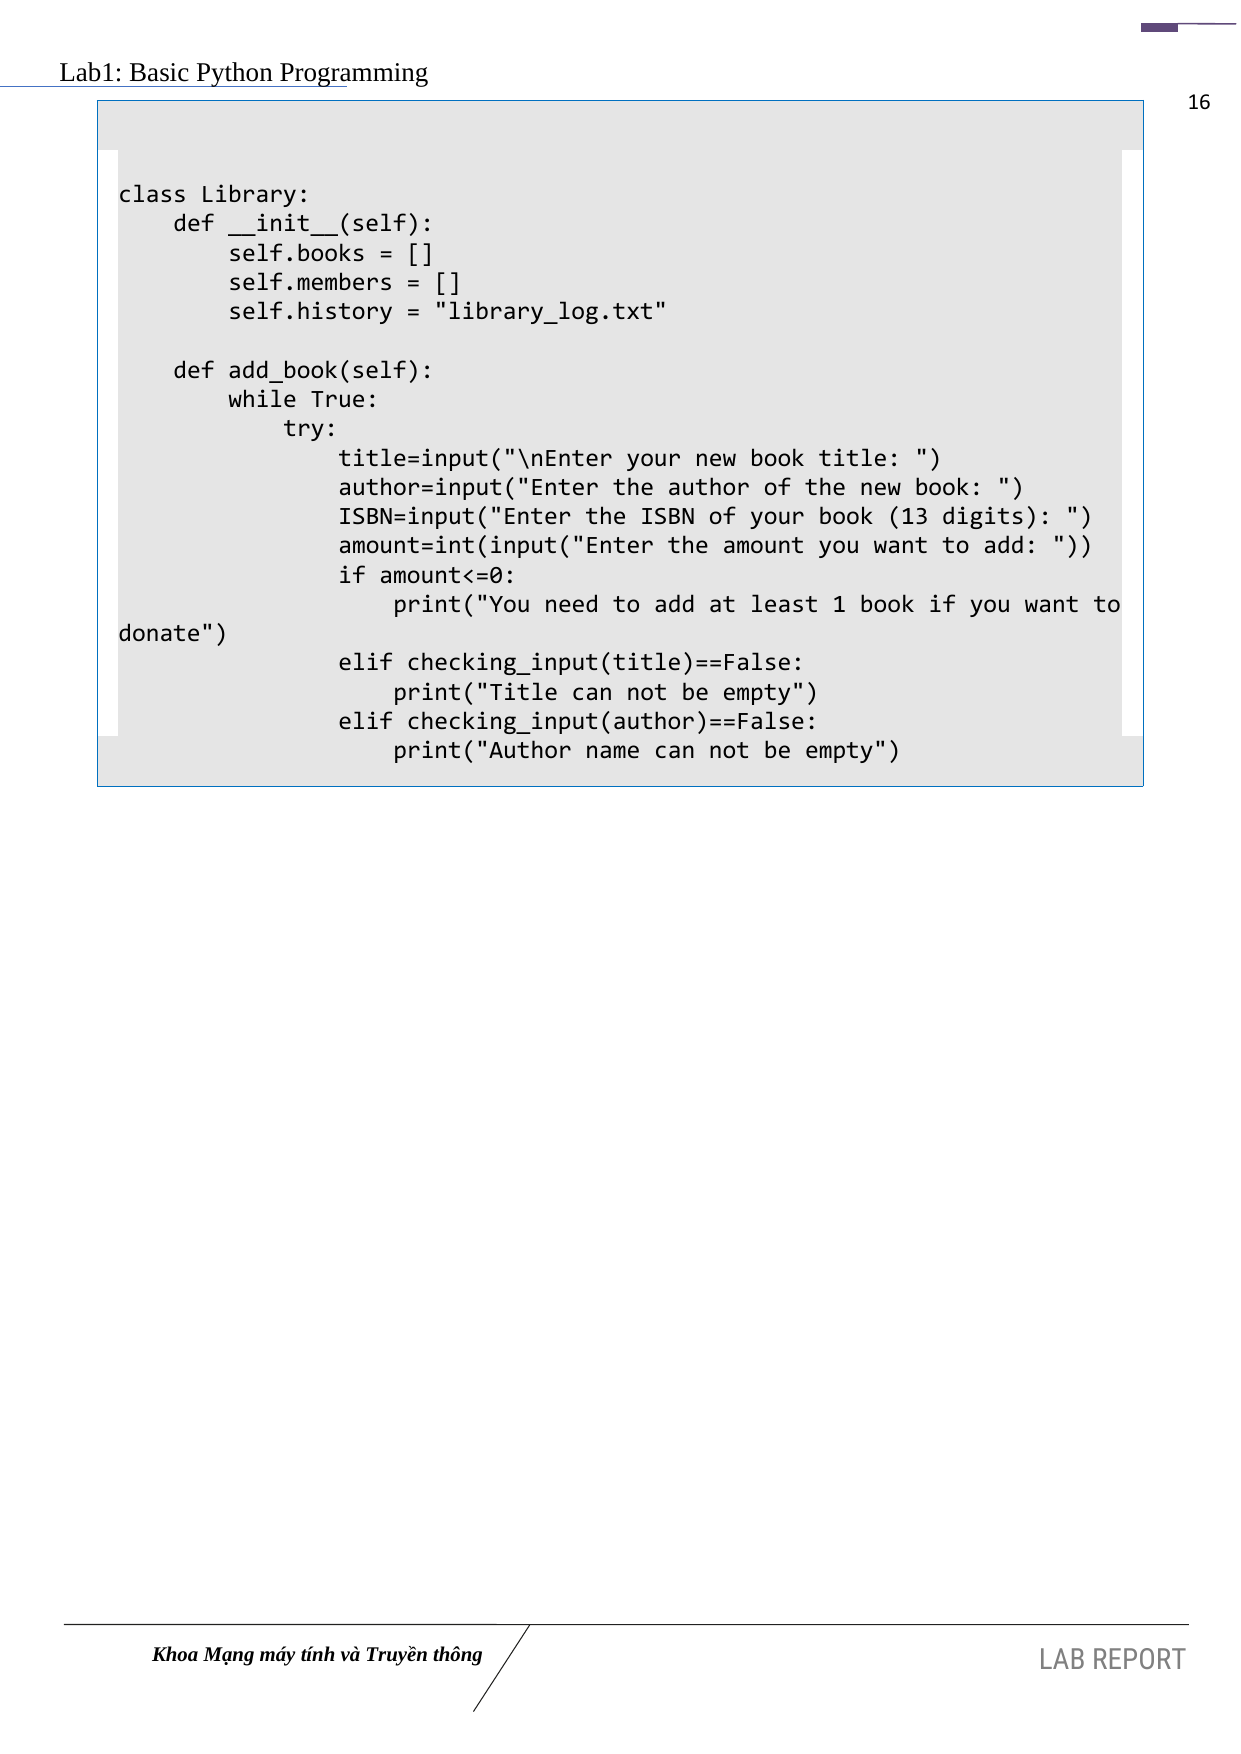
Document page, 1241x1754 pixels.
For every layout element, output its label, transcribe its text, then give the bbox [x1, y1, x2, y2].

text amount=int(input("Enter the amount you want to add: ")) [118, 531, 1122, 560]
text self.members = [] [118, 267, 1122, 297]
text title=input("\nEnter your new book title: ") [118, 443, 1122, 472]
text print("Author name can not be empty") [98, 714, 1143, 786]
text def add_book(self): [118, 355, 1122, 384]
text try: [118, 414, 1122, 443]
text if amount<=0: [118, 560, 1122, 589]
text ISBN=input("Enter the ISBN of your book (13 digits): ") [118, 502, 1122, 531]
text class Library: [118, 180, 1122, 209]
text print("Title can not be empty") [118, 677, 1122, 707]
text elif checking_input(title)==False: [118, 648, 1122, 677]
text self.history = "library_log.txt" [118, 297, 1122, 326]
text self.books = [] [118, 238, 1122, 267]
text while True: [118, 384, 1122, 414]
text print("You need to add at least 1 book if you want to donate") [118, 589, 1122, 648]
text author=input("Enter the author of the new book: ") [118, 472, 1122, 502]
text def __init__(self): [118, 209, 1122, 238]
